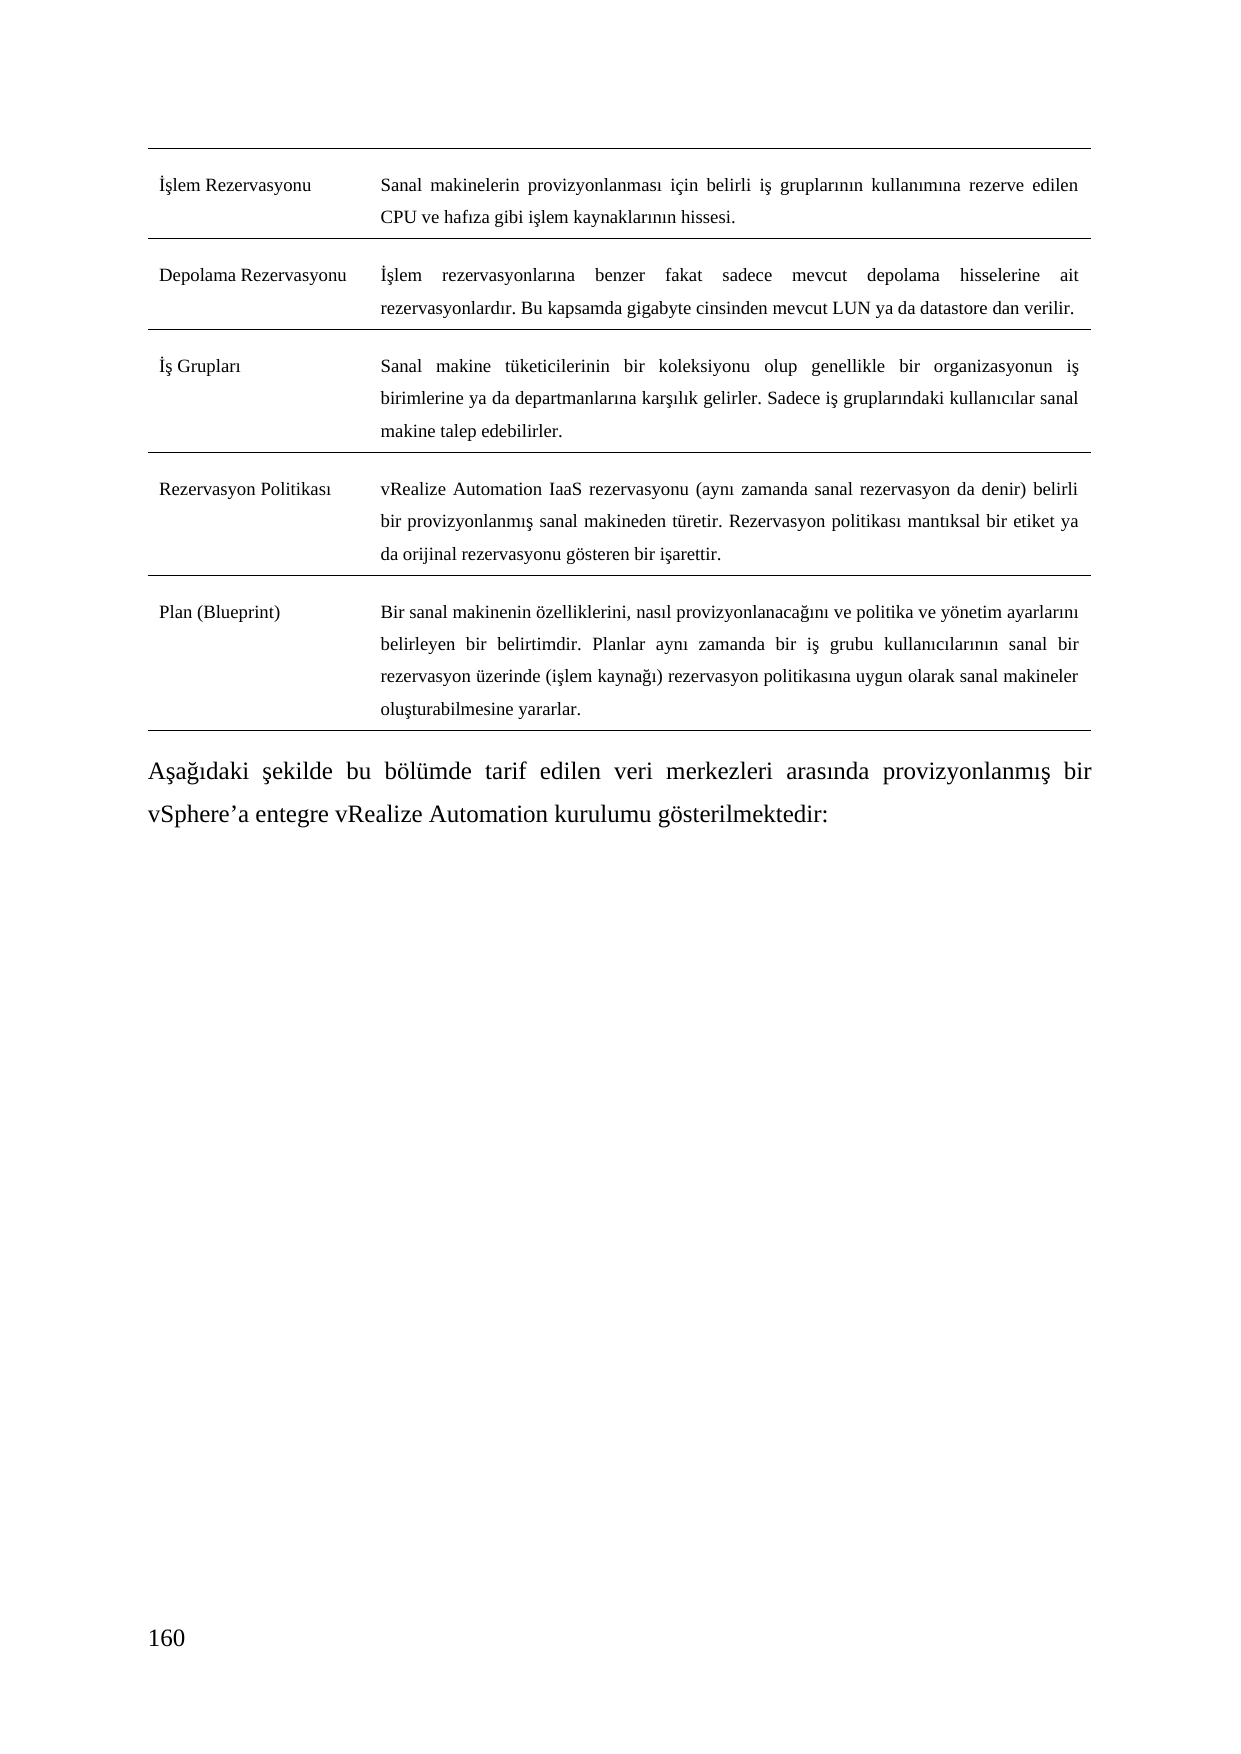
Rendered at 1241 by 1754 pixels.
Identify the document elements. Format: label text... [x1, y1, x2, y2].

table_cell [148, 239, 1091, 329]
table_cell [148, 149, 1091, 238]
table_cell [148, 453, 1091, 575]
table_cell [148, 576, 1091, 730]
text Aşağıdaki şekilde bu bölümde tarif edilen veri merkezleri arasında provizyonlanmış bir vSphere’a entegre vRealize Automation kurulumu gösterilmektedir: [148, 756, 1093, 828]
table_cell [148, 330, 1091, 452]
